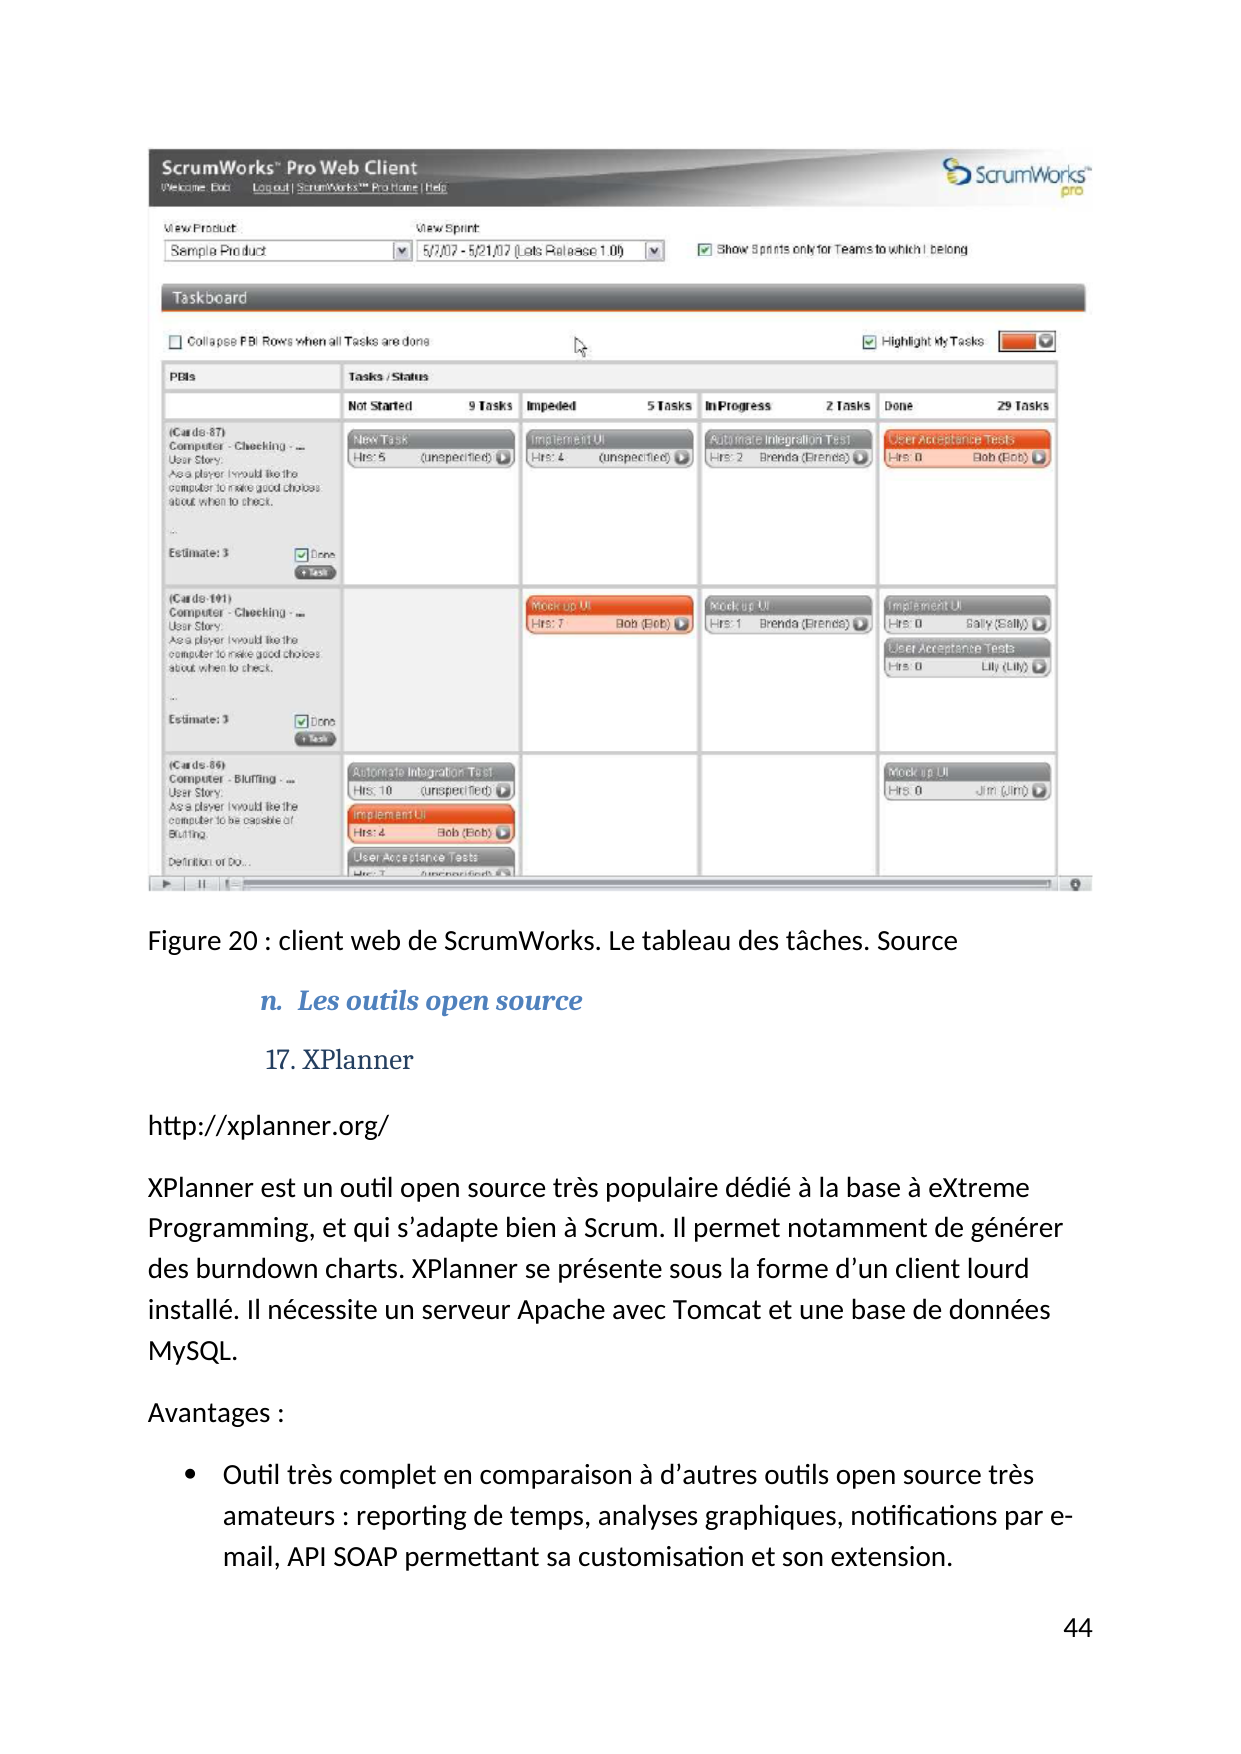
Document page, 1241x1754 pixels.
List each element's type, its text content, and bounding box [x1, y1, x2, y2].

subtitle XPlanner [266, 1043, 1093, 1077]
text http://xplanner.org/ [148, 1107, 1093, 1142]
list Outil très complet en comparaison à d’autres outils open source très amateurs : reporting de temps, analyses graphiques, notifications par e-mail, API SOAP permettant sa customisation et son extension. [185, 1456, 1093, 1573]
text XPlanner est un outil open source très populaire dédié à la base à eXtreme Programming, et qui s’adapte bien à Scrum. Il permet notamment de générer des burndown charts. XPlanner se présente sous la forme d’un client lourd installé. Il nécessite un serveur Apache avec Tomcat et une base de données MySQL. [148, 1169, 1093, 1368]
text Avantages : [148, 1394, 1093, 1430]
picture [147, 147, 1093, 896]
text Figure 20 : client web de ScrumWorks. Le tableau des tâches. Source [148, 922, 1093, 958]
subtitle Les outils open source [260, 984, 1093, 1017]
